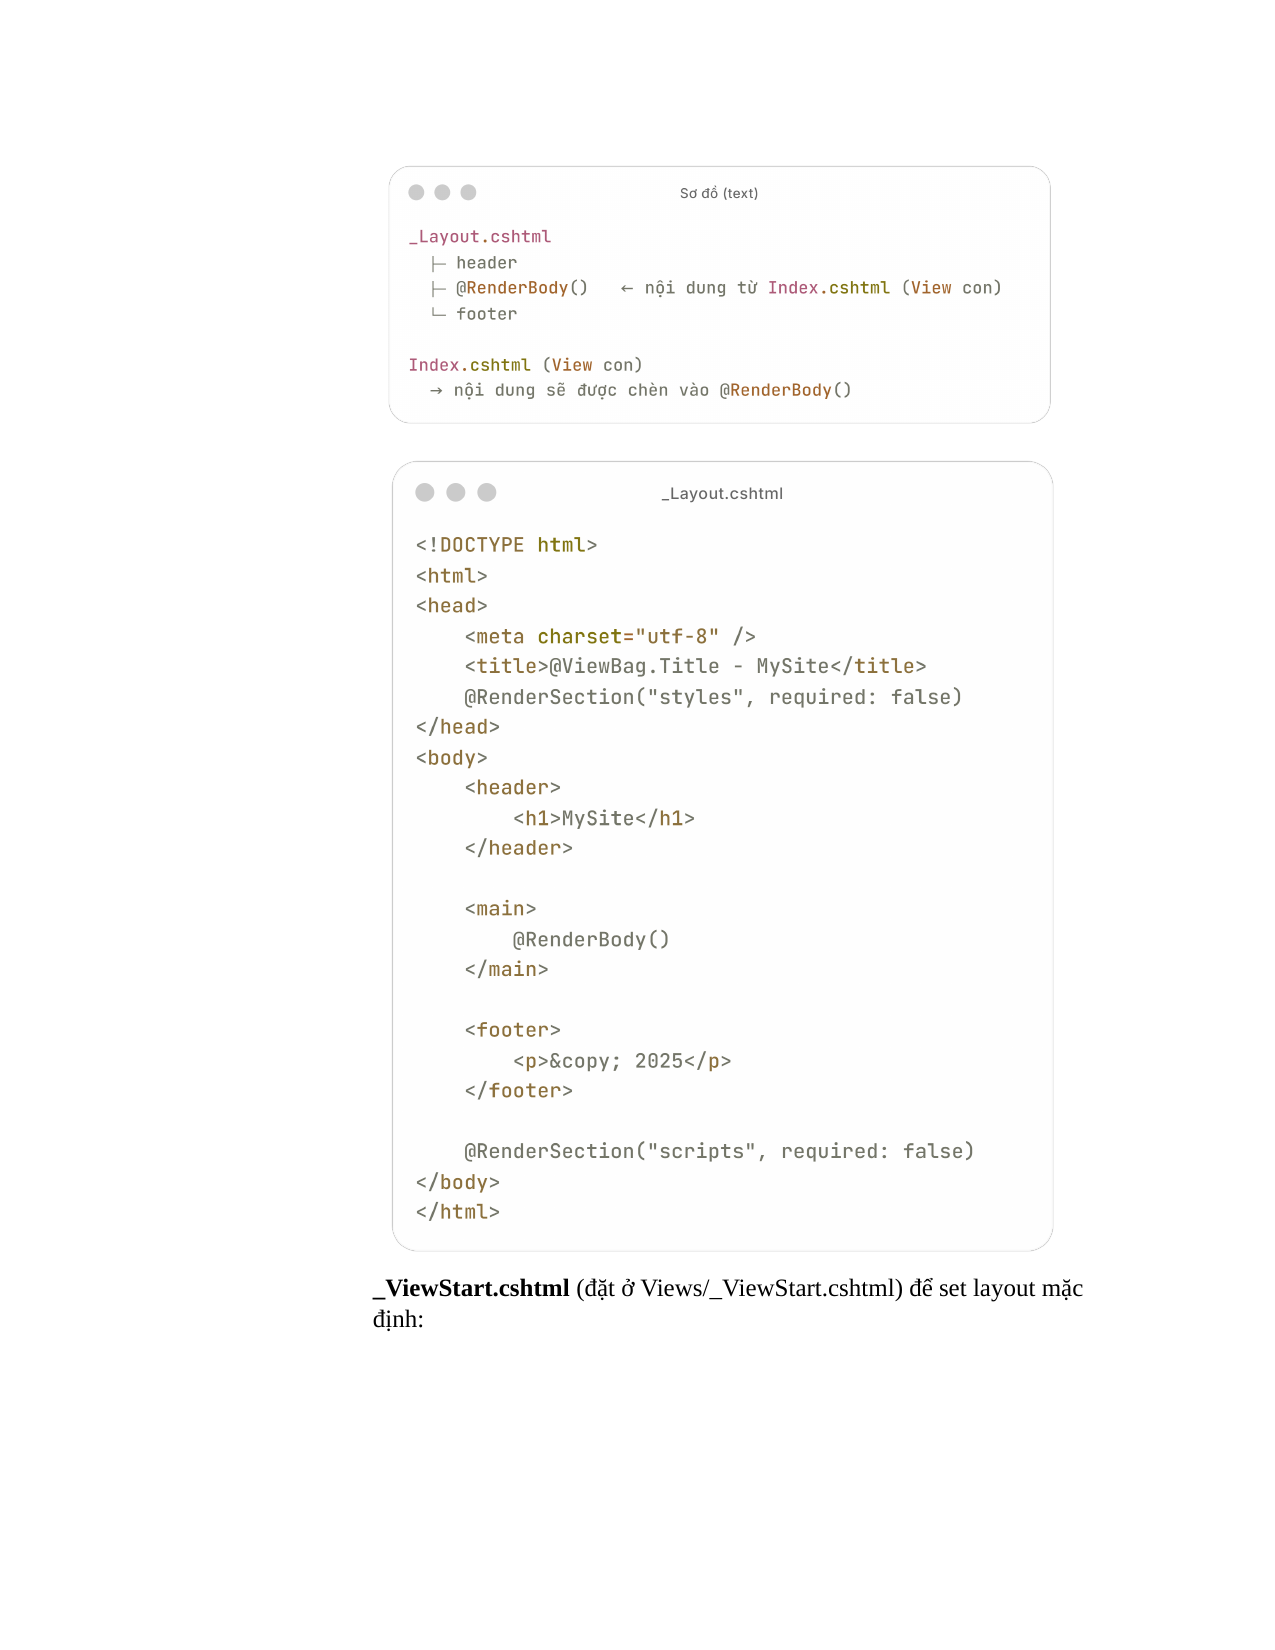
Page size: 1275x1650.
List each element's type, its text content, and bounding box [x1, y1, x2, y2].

picture [372, 150, 1067, 440]
picture [372, 441, 1073, 1271]
list _ViewStart.cshtml (đặt ở Views/_ViewStart.cshtml) để set layout mặc định: [373, 1273, 1125, 1333]
